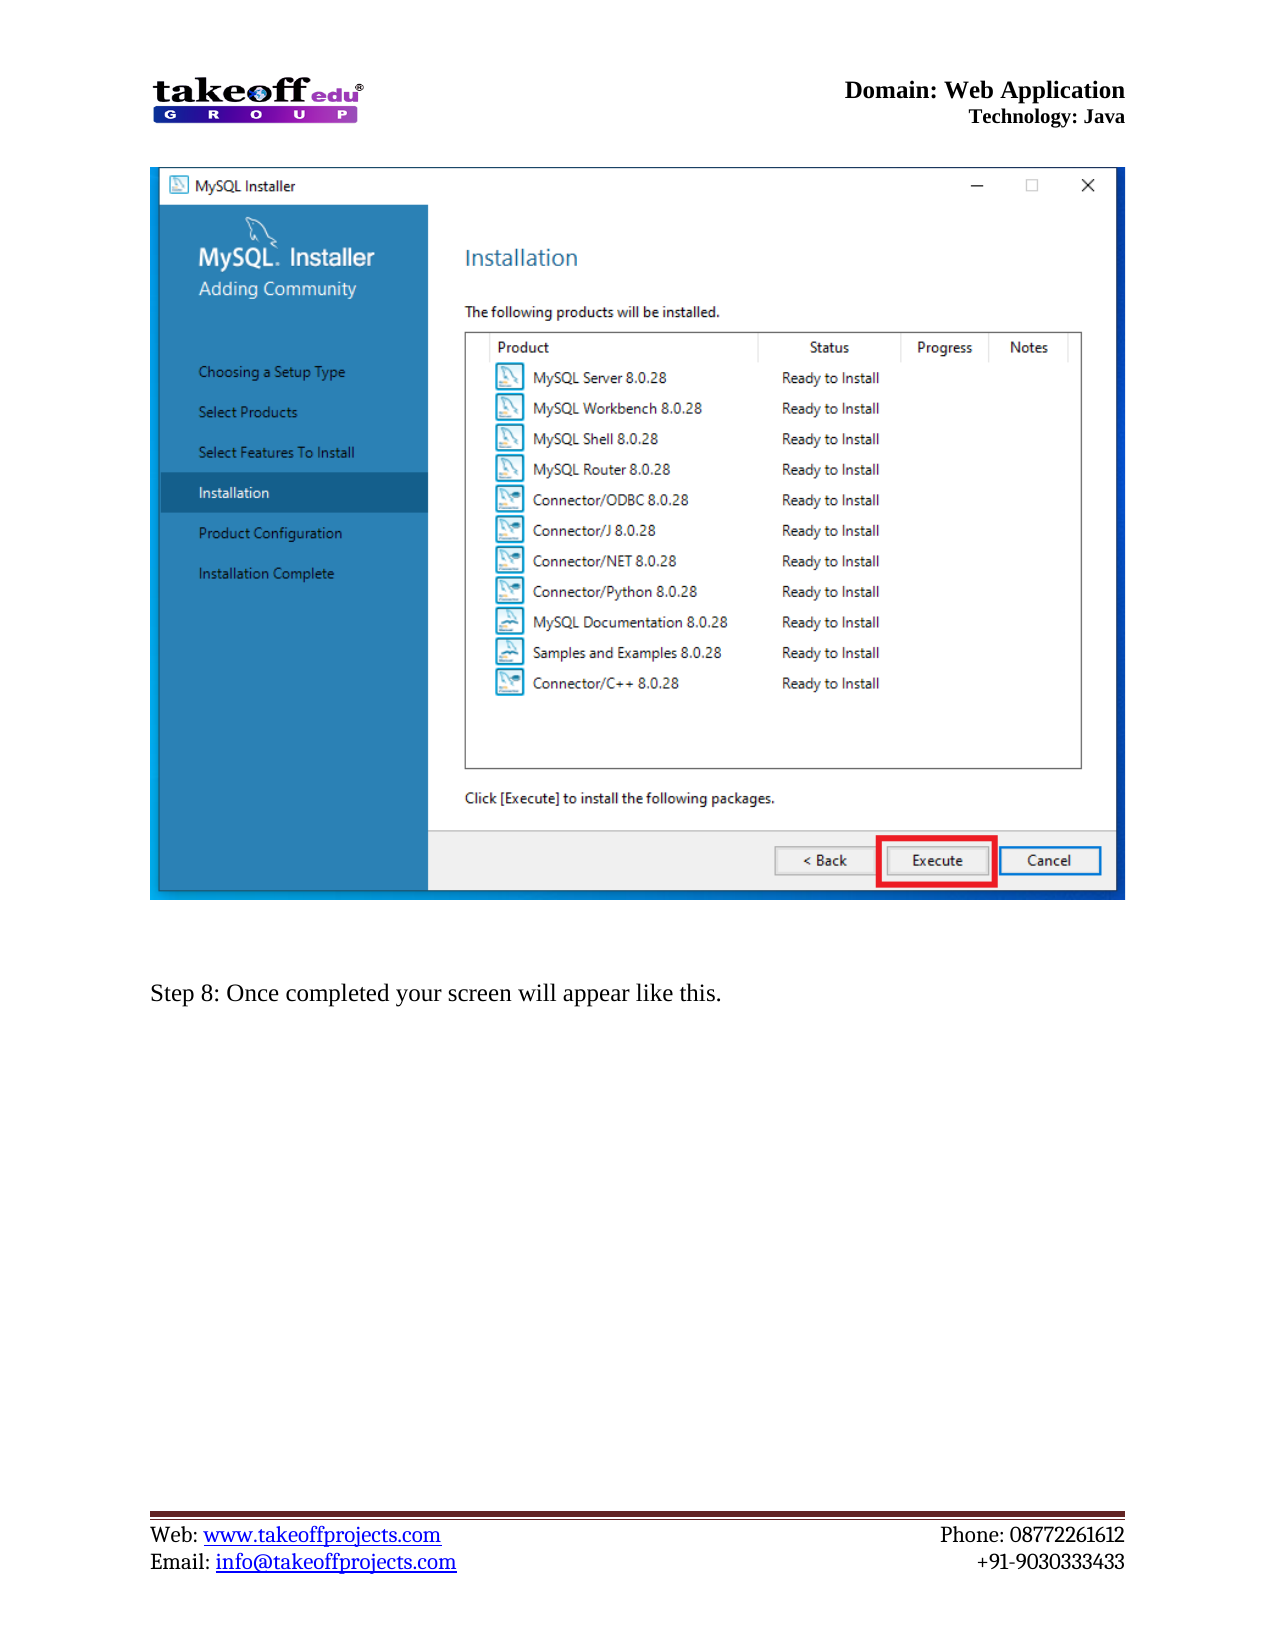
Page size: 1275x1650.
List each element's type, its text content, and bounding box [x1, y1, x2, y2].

text Step 8: Once completed your screen will appear like this. [150, 978, 1125, 1007]
picture [150, 75, 366, 129]
picture [153, 167, 1125, 900]
